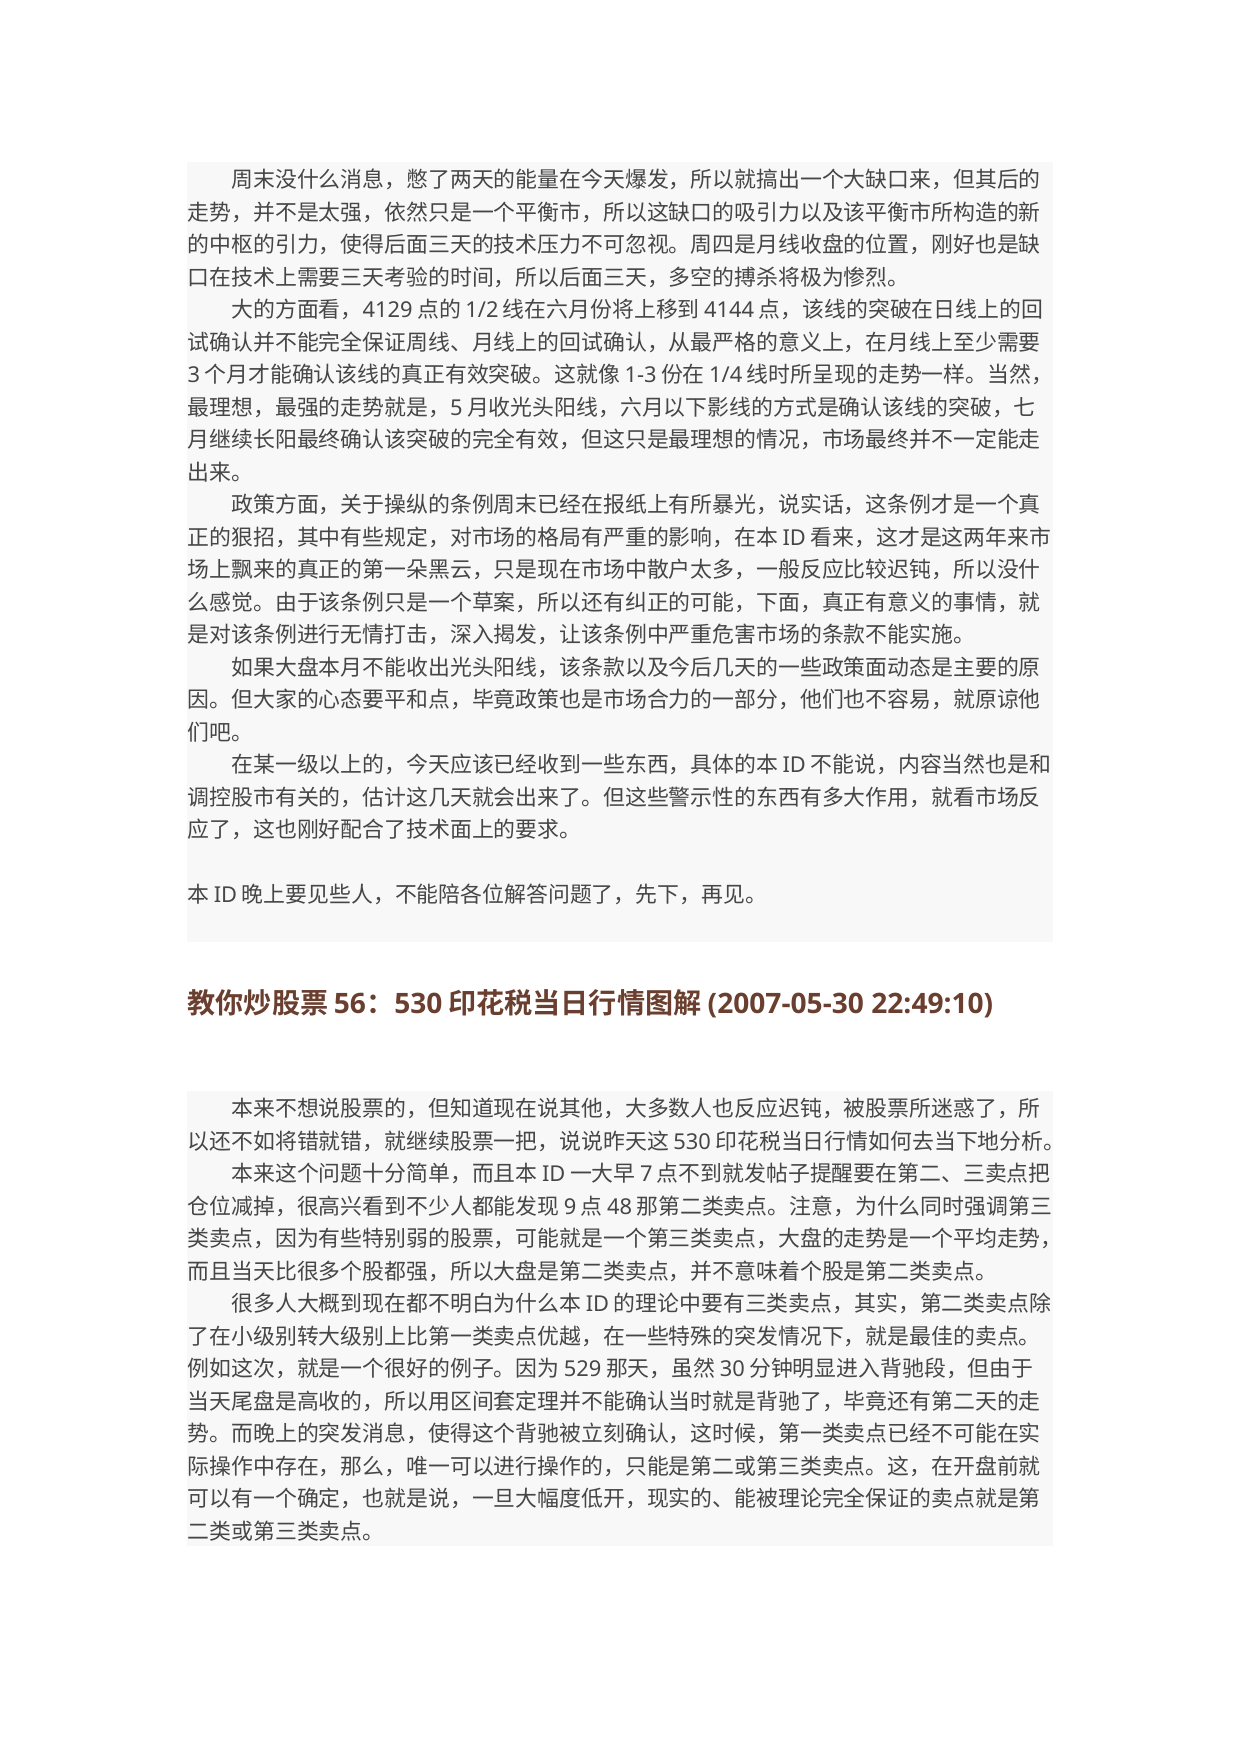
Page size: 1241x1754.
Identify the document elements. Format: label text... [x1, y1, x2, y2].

text 如果大盘本月不能收出光头阳线，该条款以及今后几天的一些政策面动态是主要的原因。但大家的心态要平和点，毕竟政策也是市场合力的一部分，他们也不容易，就原谅他们吧。 [187, 649, 1053, 747]
text 周末没什么消息，憋了两天的能量在今天爆发，所以就搞出一个大缺口来，但其后的走势，并不是太强，依然只是一个平衡市，所以这缺口的吸引力以及该平衡市所构造的新的中枢的引力，使得后面三天的技术压力不可忽视。周四是月线收盘的位置，刚好也是缺口在技术上需要三天考验的时间，所以后面三天，多空的搏杀将极为惨烈。 [187, 162, 1053, 292]
text 本来不想说股票的，但知道现在说其他，大多数人也反应迟钝，被股票所迷惑了，所以还不如将错就错，就继续股票一把，说说昨天这530印花税当日行情如何去当下地分析。 [187, 1091, 1053, 1156]
subtitle 教你炒股票56：530印花税当日行情图解 (2007-05-30 22:49:10) [187, 969, 1053, 1034]
text 在某一级以上的，今天应该已经收到一些东西，具体的本ID不能说，内容当然也是和调控股市有关的，估计这几天就会出来了。但这些警示性的东西有多大作用，就看市场反应了，这也刚好配合了技术面上的要求。 本ID晚上要见些人，不能陪各位解答问题了，先下，再见。 [187, 747, 1053, 909]
text 政策方面，关于操纵的条例周末已经在报纸上有所暴光，说实话，这条例才是一个真正的狠招，其中有些规定，对市场的格局有严重的影响，在本ID看来，这才是这两年来市场上飘来的真正的第一朵黑云，只是现在市场中散户太多，一般反应比较迟钝，所以没什么感觉。由于该条例只是一个草案，所以还有纠正的可能，下面，真正有意义的事情，就是对该条例进行无情打击，深入揭发，让该条例中严重危害市场的条款不能实施。 [187, 487, 1053, 649]
text 大的方面看，4129点的1/2线在六月份将上移到4144点，该线的突破在日线上的回试确认并不能完全保证周线、月线上的回试确认，从最严格的意义上，在月线上至少需要3个月才能确认该线的真正有效突破。这就像1-3份在1/4线时所呈现的走势一样。当然，最理想，最强的走势就是，5月收光头阳线，六月以下影线的方式是确认该线的突破，七月继续长阳最终确认该突破的完全有效，但这只是最理想的情况，市场最终并不一定能走出来。 [187, 292, 1053, 487]
text 很多人大概到现在都不明白为什么本ID的理论中要有三类卖点，其实，第二类卖点除了在小级别转大级别上比第一类卖点优越，在一些特殊的突发情况下，就是最佳的卖点。例如这次，就是一个很好的例子。因为529那天，虽然30分钟明显进入背驰段，但由于当天尾盘是高收的，所以用区间套定理并不能确认当时就是背驰了，毕竟还有第二天的走势。而晚上的突发消息，使得这个背驰被立刻确认，这时候，第一类卖点已经不可能在实际操作中存在，那么，唯一可以进行操作的，只能是第二或第三类卖点。这，在开盘前就可以有一个确定，也就是说，一旦大幅度低开，现实的、能被理论完全保证的卖点就是第二类或第三类卖点。 [187, 1286, 1053, 1546]
text 本来这个问题十分简单，而且本ID一大早7点不到就发帖子提醒要在第二、三卖点把仓位减掉，很高兴看到不少人都能发现9点48那第二类卖点。注意，为什么同时强调第三类卖点，因为有些特别弱的股票，可能就是一个第三类卖点，大盘的走势是一个平均走势，而且当天比很多个股都强，所以大盘是第二类卖点，并不意味着个股是第二类卖点。 [187, 1156, 1053, 1286]
